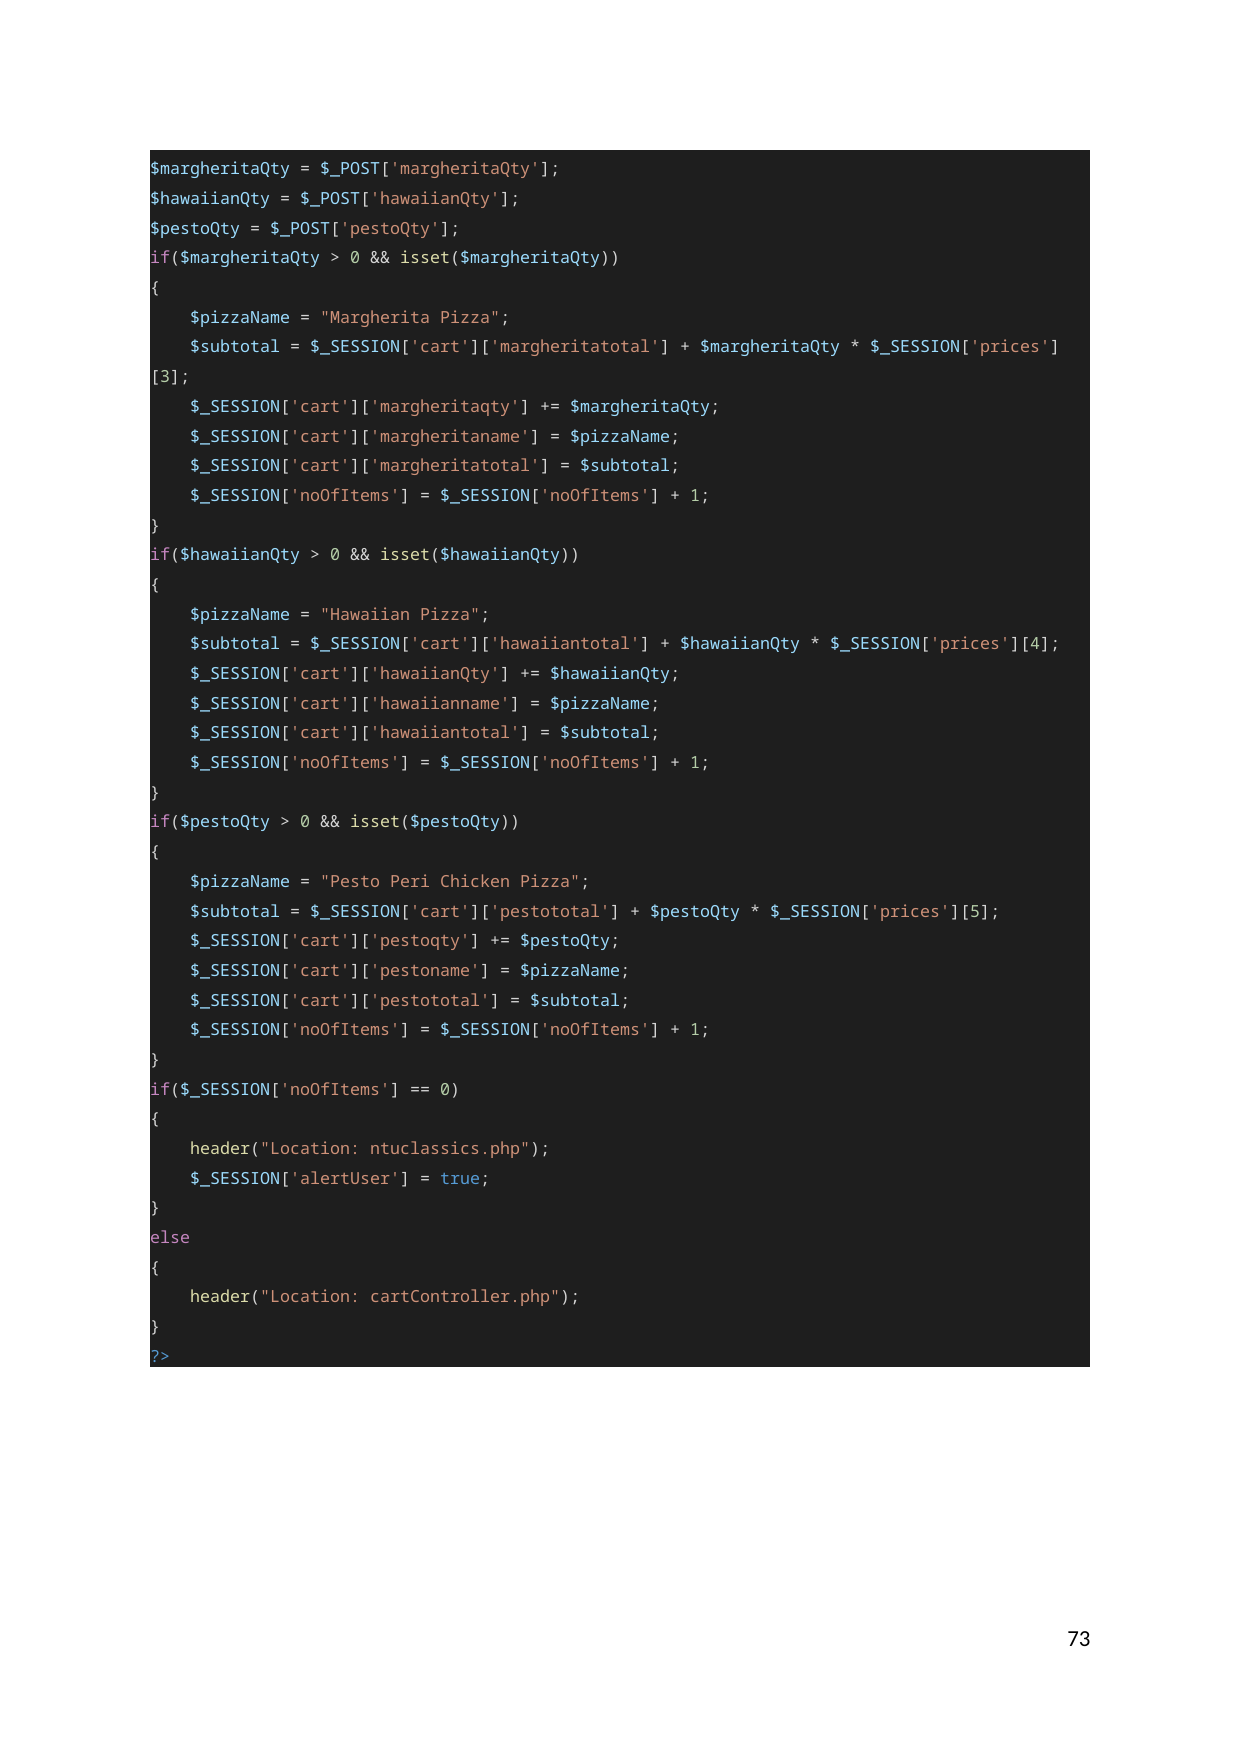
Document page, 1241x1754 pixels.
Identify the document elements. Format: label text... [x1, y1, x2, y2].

text $pizzaName = "Margherita Pizza"; [150, 298, 1090, 328]
text $_SESSION['cart']['hawaiiantotal'] = $subtotal; [150, 714, 1090, 744]
text if($_SESSION['noOfItems'] == 0) [150, 1070, 1090, 1100]
text $_SESSION['cart']['margheritaqty'] += $margheritaQty; [150, 387, 1090, 417]
text $_SESSION['cart']['pestoqty'] += $pestoQty; [150, 922, 1090, 952]
text header("Location: cartController.php"); [150, 1278, 1090, 1308]
text $_SESSION['cart']['hawaiianQty'] += $hawaiianQty; [150, 655, 1090, 684]
text { [150, 1248, 1090, 1278]
text $_SESSION['cart']['pestoname'] = $pizzaName; [150, 952, 1090, 981]
text $hawaiianQty = $_POST['hawaiianQty']; [150, 180, 1090, 209]
text { [150, 269, 1090, 298]
text { [150, 1100, 1090, 1130]
text if($hawaiianQty > 0 && isset($hawaiianQty)) [150, 536, 1090, 566]
text $_SESSION['cart']['pestototal'] = $subtotal; [150, 981, 1090, 1011]
text $pizzaName = "Hawaiian Pizza"; [150, 595, 1090, 625]
text $_SESSION['cart']['hawaiianname'] = $pizzaName; [150, 684, 1090, 714]
text $_SESSION['noOfItems'] = $_SESSION['noOfItems'] + 1; [150, 477, 1090, 506]
text } [150, 506, 1090, 536]
text $pestoQty = $_POST['pestoQty']; [150, 209, 1090, 239]
text } [150, 1041, 1090, 1070]
text if($margheritaQty > 0 && isset($margheritaQty)) [150, 239, 1090, 269]
text ?> [150, 1337, 1090, 1367]
text $_SESSION['cart']['margheritaname'] = $pizzaName; [150, 417, 1090, 447]
text header("Location: ntuclassics.php"); [150, 1130, 1090, 1159]
text } [150, 773, 1090, 803]
text } [150, 1308, 1090, 1337]
text { [150, 566, 1090, 595]
text $subtotal = $_SESSION['cart']['pestototal'] + $pestoQty * $_SESSION['prices'][5]; [150, 892, 1090, 922]
text $_SESSION['noOfItems'] = $_SESSION['noOfItems'] + 1; [150, 744, 1090, 773]
text { [150, 833, 1090, 862]
text $_SESSION['noOfItems'] = $_SESSION['noOfItems'] + 1; [150, 1011, 1090, 1041]
text $subtotal = $_SESSION['cart']['hawaiiantotal'] + $hawaiianQty * $_SESSION['prices'][4]; [150, 625, 1090, 655]
text $margheritaQty = $_POST['margheritaQty']; [150, 150, 1090, 180]
text $pizzaName = "Pesto Peri Chicken Pizza"; [150, 862, 1090, 892]
text if($pestoQty > 0 && isset($pestoQty)) [150, 803, 1090, 833]
text else [150, 1219, 1090, 1248]
text } [150, 1189, 1090, 1219]
text $_SESSION['alertUser'] = true; [150, 1159, 1090, 1189]
text $subtotal = $_SESSION['cart']['margheritatotal'] + $margheritaQty * $_SESSION['prices'][3]; [150, 328, 1090, 387]
text $_SESSION['cart']['margheritatotal'] = $subtotal; [150, 447, 1090, 477]
